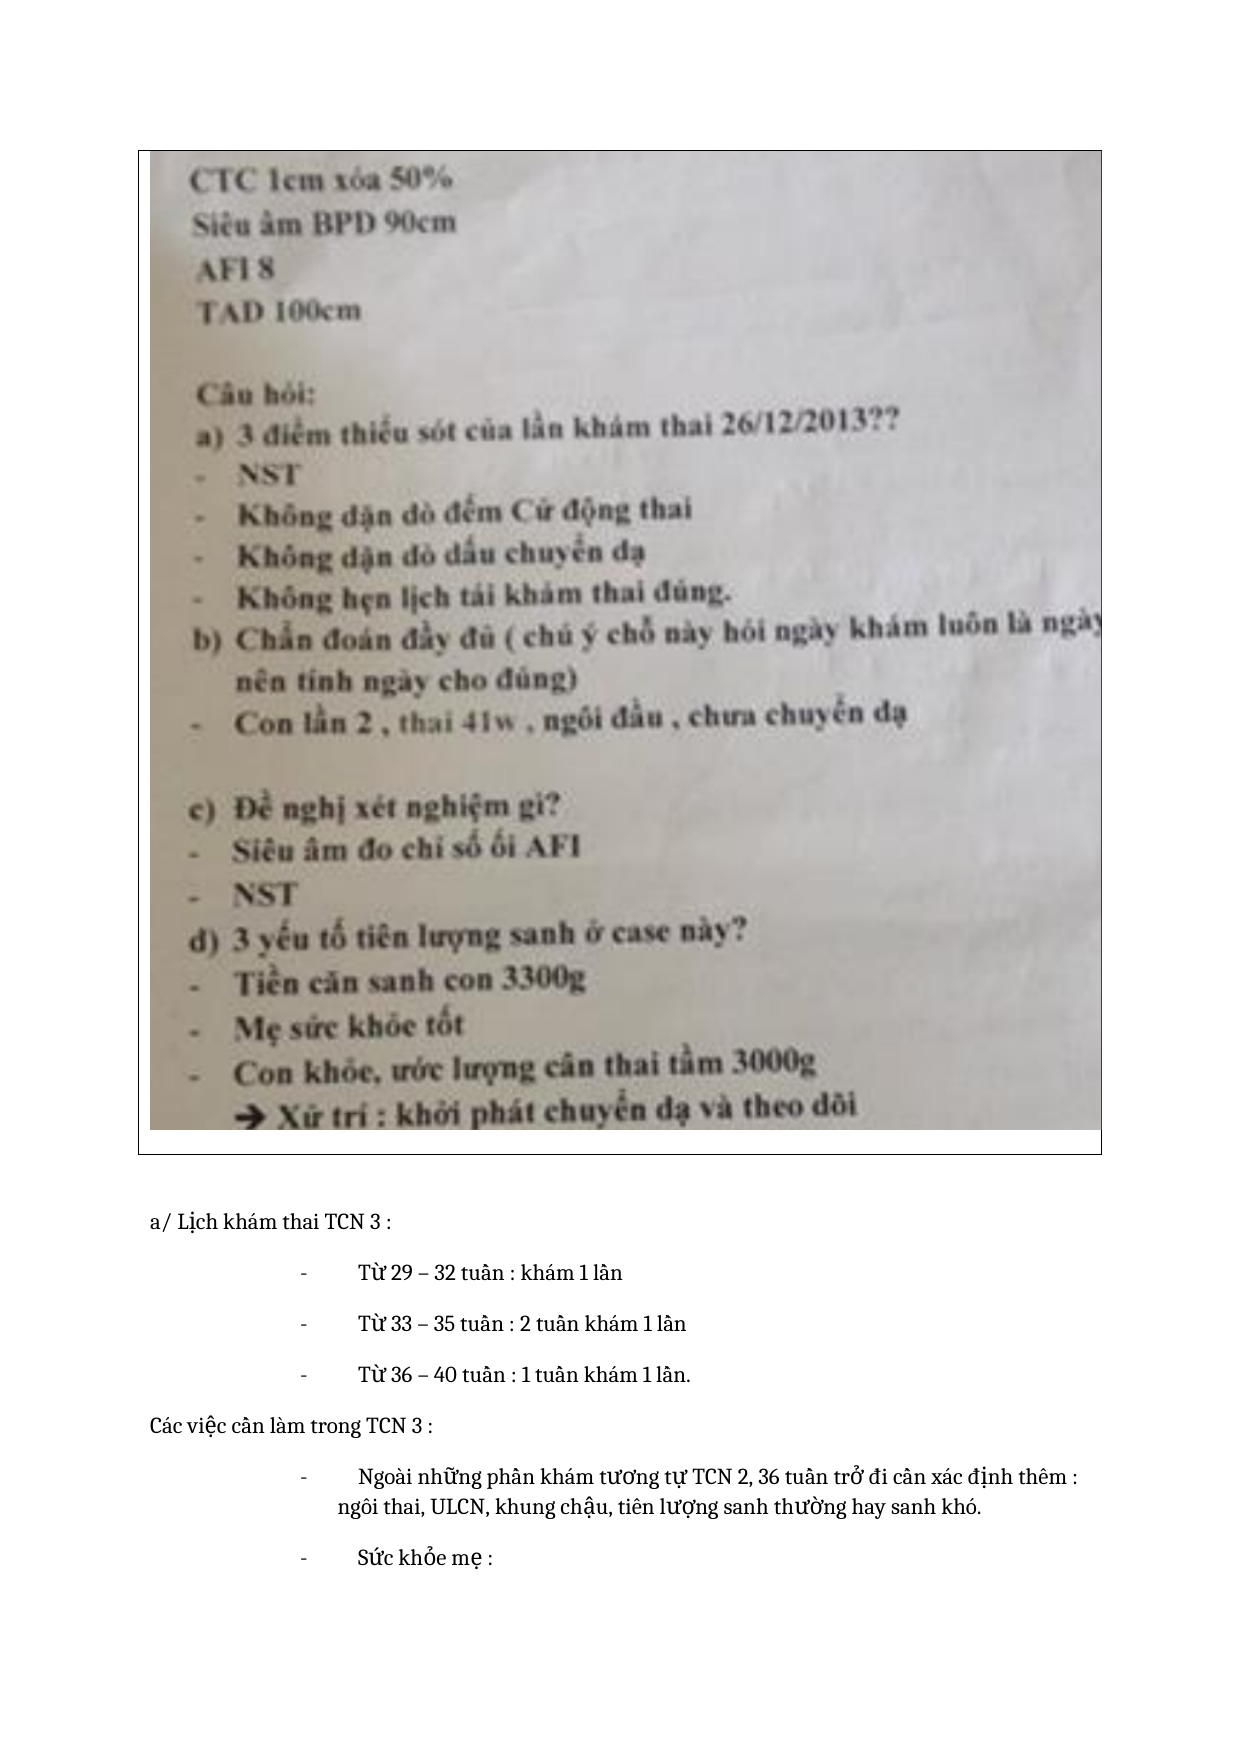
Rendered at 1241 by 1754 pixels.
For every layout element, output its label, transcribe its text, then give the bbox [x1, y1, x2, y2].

text - Từ 36 – 40 tuần : 1 tuần khám 1 lần. [300, 1362, 1090, 1388]
text - Từ 29 – 32 tuần : khám 1 lần [300, 1259, 1090, 1286]
picture [150, 151, 1102, 1130]
text - Ngoài những phần khám tương tự TCN 2, 36 tuần trở đi cần xác định thêm : ngôi thai, ULCN, khung chậu, tiên lượng sanh thường hay sanh khó. [300, 1464, 1090, 1520]
text - Từ 33 – 35 tuần : 2 tuần khám 1 lần [300, 1311, 1090, 1337]
text a/ Lịch khám thai TCN 3 : [150, 1208, 1090, 1235]
text Các việc cần làm trong TCN 3 : [150, 1413, 1090, 1439]
table_cell [139, 151, 1101, 1154]
text - Sức khỏe mẹ : [300, 1545, 1090, 1571]
